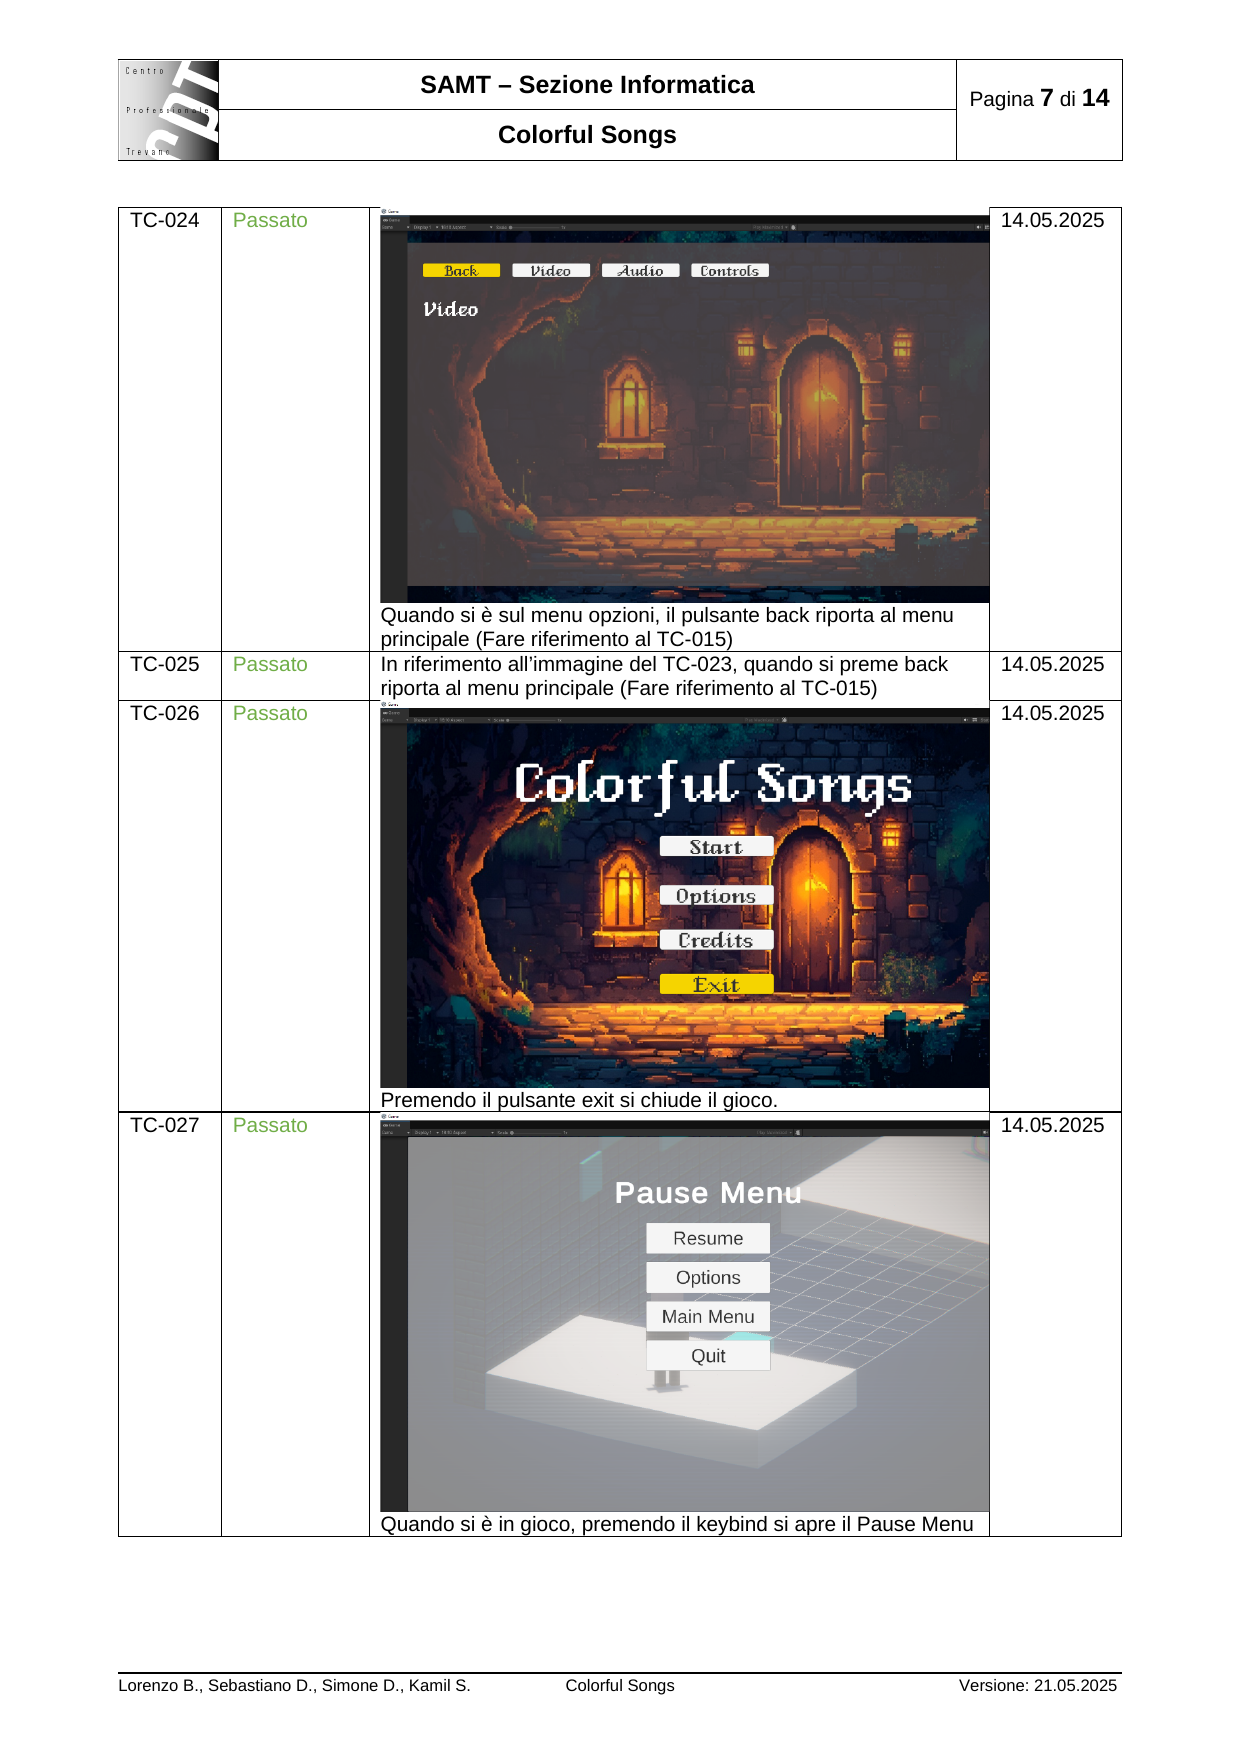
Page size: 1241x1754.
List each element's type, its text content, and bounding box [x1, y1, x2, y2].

picture [380, 1112, 990, 1512]
table_cell TC-024 [119, 208, 221, 651]
table_cell Passato [222, 652, 369, 700]
table_cell Premendo il pulsante exit si chiude il gioco. [370, 701, 989, 1111]
picture [118, 60, 219, 160]
table_cell Passato [222, 208, 369, 651]
table_cell 14.05.2025 [990, 208, 1121, 651]
table_cell Passato [222, 1113, 369, 1536]
table_cell Passato [222, 701, 369, 1111]
table_cell Quando si è sul menu opzioni, il pulsante back riporta al menu principale (Fare riferimento al TC-015) [370, 208, 989, 651]
table_cell 14.05.2025 [990, 1113, 1121, 1536]
picture [380, 700, 990, 1088]
table_cell 14.05.2025 [990, 652, 1121, 700]
table_cell 14.05.2025 [990, 701, 1121, 1111]
table_cell TC-026 [119, 701, 221, 1111]
table_cell In riferimento all’immagine del TC-023, quando si preme back riporta al menu principale (Fare riferimento al TC-015) [370, 652, 989, 700]
table_cell TC-025 [119, 652, 221, 700]
table_cell TC-027 [119, 1113, 221, 1536]
picture [380, 207, 990, 603]
table_cell Quando si è in gioco, premendo il keybind si apre il Pause Menu [370, 1113, 989, 1536]
